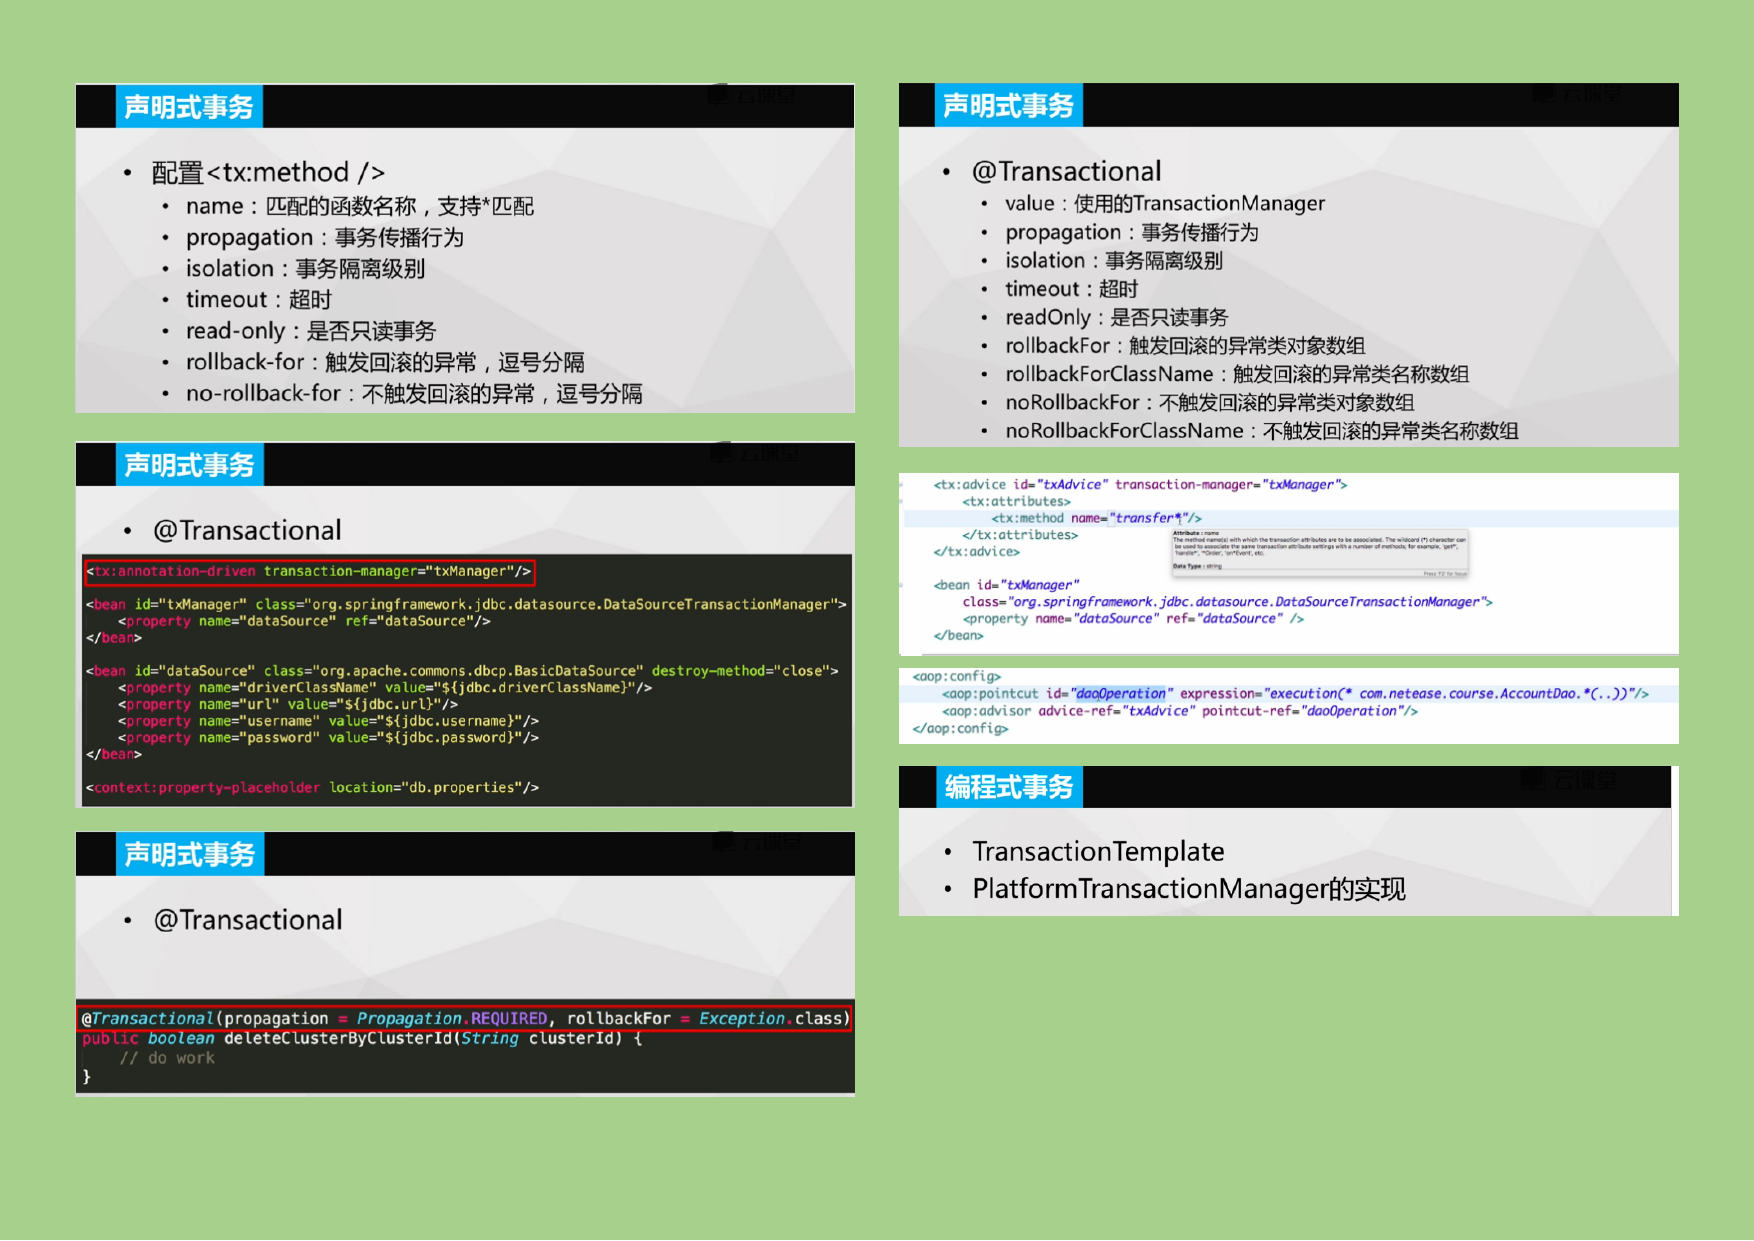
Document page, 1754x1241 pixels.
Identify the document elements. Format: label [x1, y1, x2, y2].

picture [1023, 775, 1047, 799]
picture [75, 441, 855, 808]
picture [945, 93, 968, 117]
picture [899, 83, 1679, 447]
picture [946, 775, 1022, 799]
picture [899, 473, 1679, 656]
picture [75, 83, 855, 413]
picture [971, 93, 1021, 118]
picture [899, 766, 1679, 916]
picture [899, 668, 1679, 744]
picture [75, 831, 855, 1097]
picture [1050, 775, 1073, 799]
picture [1023, 93, 1073, 118]
